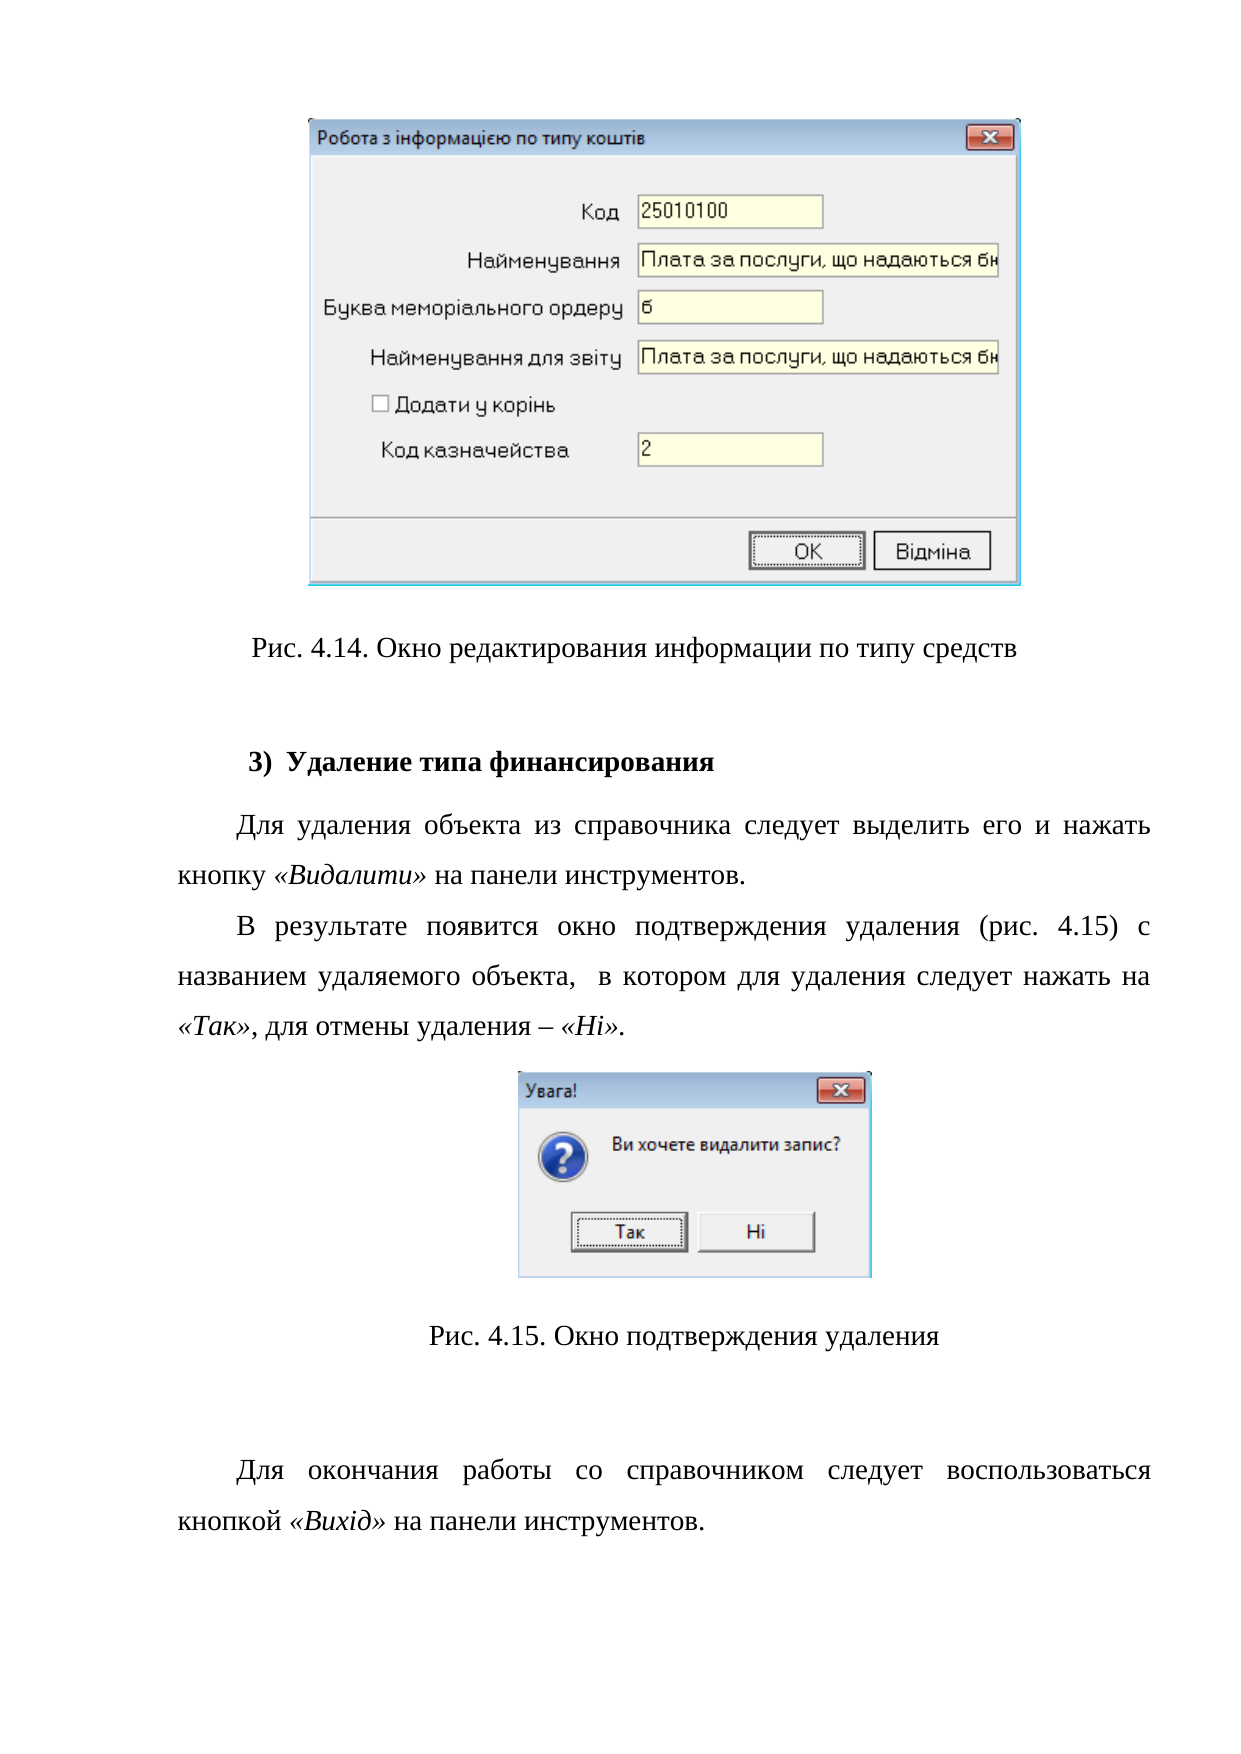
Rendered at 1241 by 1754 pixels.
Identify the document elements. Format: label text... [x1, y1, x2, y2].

picture [308, 118, 1021, 586]
title Для окончания работы со справочником следует воспользоваться кнопкой «Вихід» на панели инструментов. [177, 1452, 1152, 1536]
title Для удаления объекта из справочника следует выделить его и нажать кнопку «Видалити» на панели инструментов. [177, 807, 1152, 891]
picture [518, 1071, 872, 1278]
title В результате появится окно подтверждения удаления (рис. 4.15) с названием удаляемого объекта, в котором для удаления следует нажать на «Так», для отмены удаления – «Ні». [177, 908, 1152, 1042]
subtitle Удаление типа финансирования [248, 744, 1152, 778]
